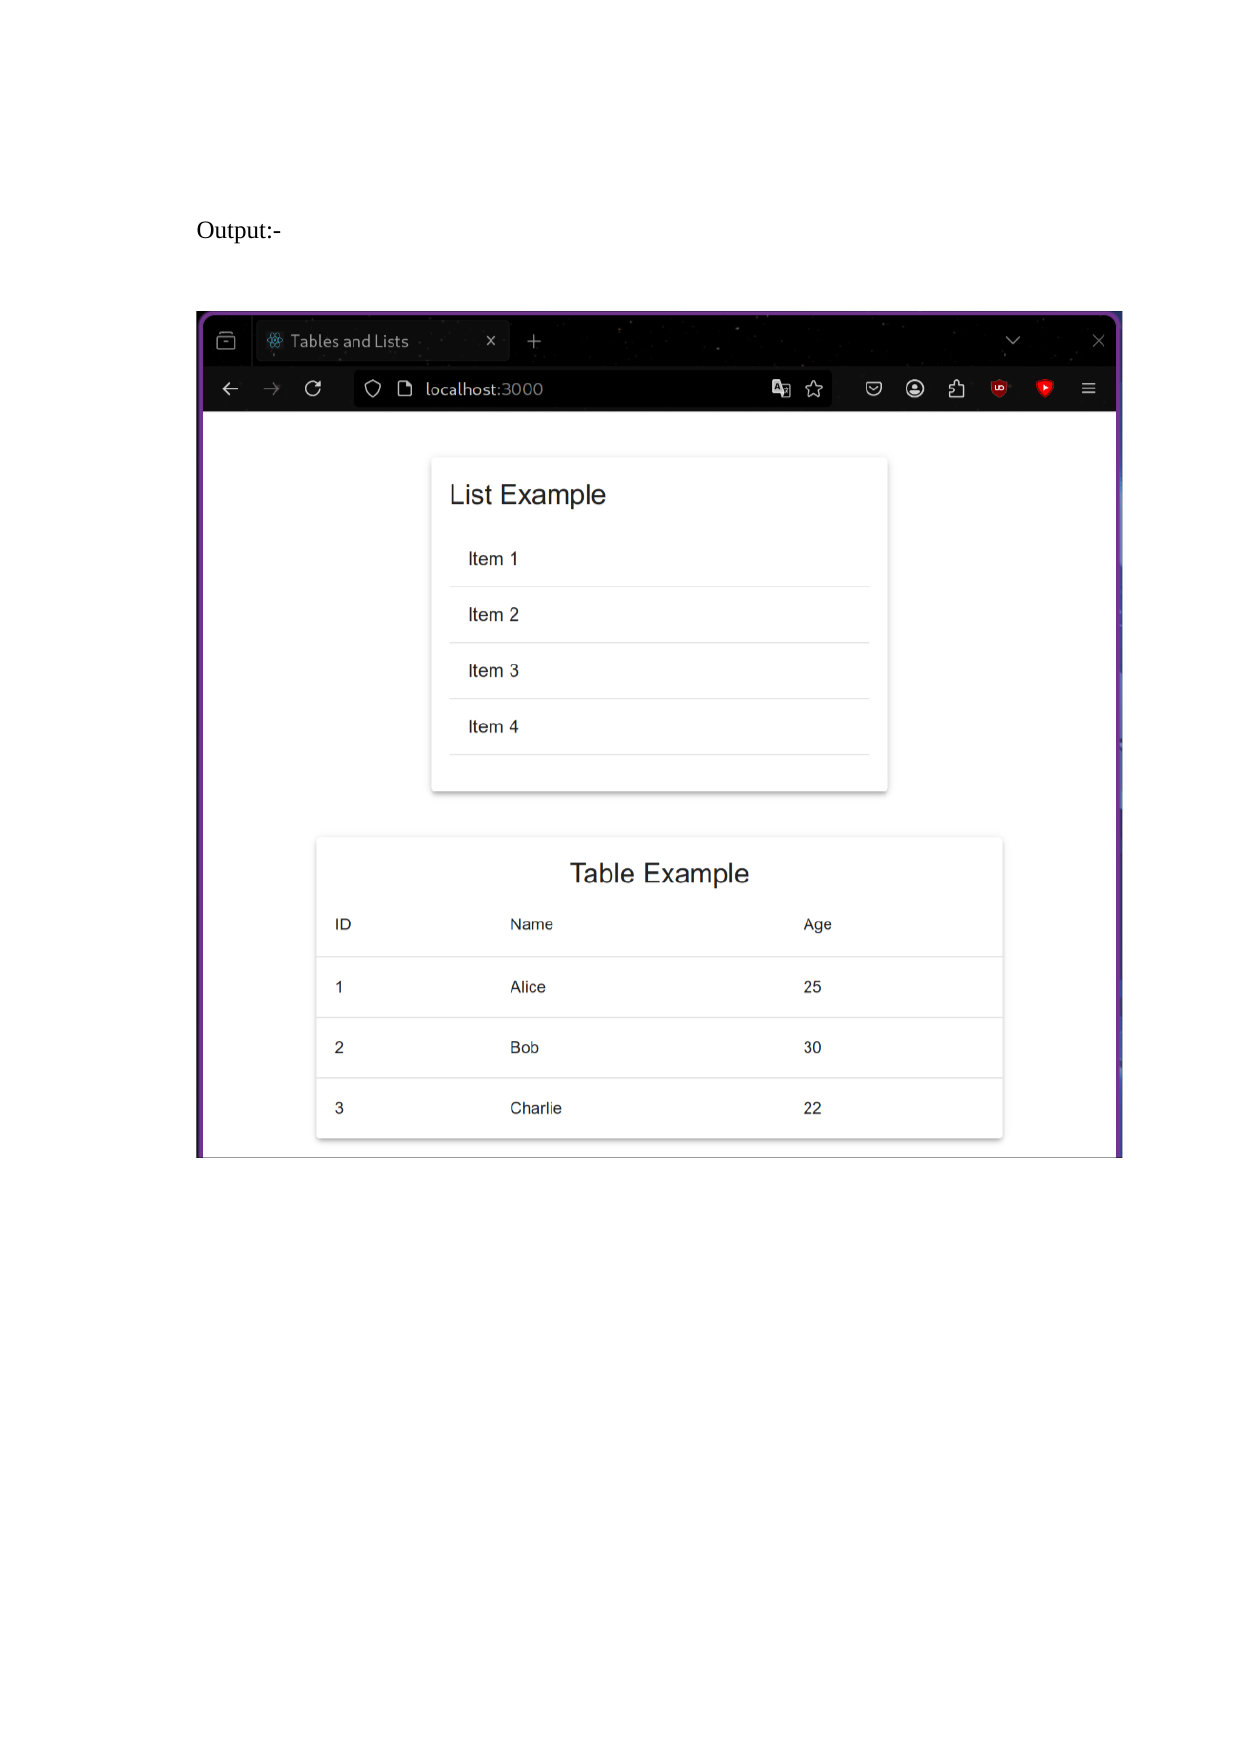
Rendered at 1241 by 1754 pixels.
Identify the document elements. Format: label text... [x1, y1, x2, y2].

picture [196, 311, 1123, 1158]
text Output:- [196, 215, 1122, 244]
